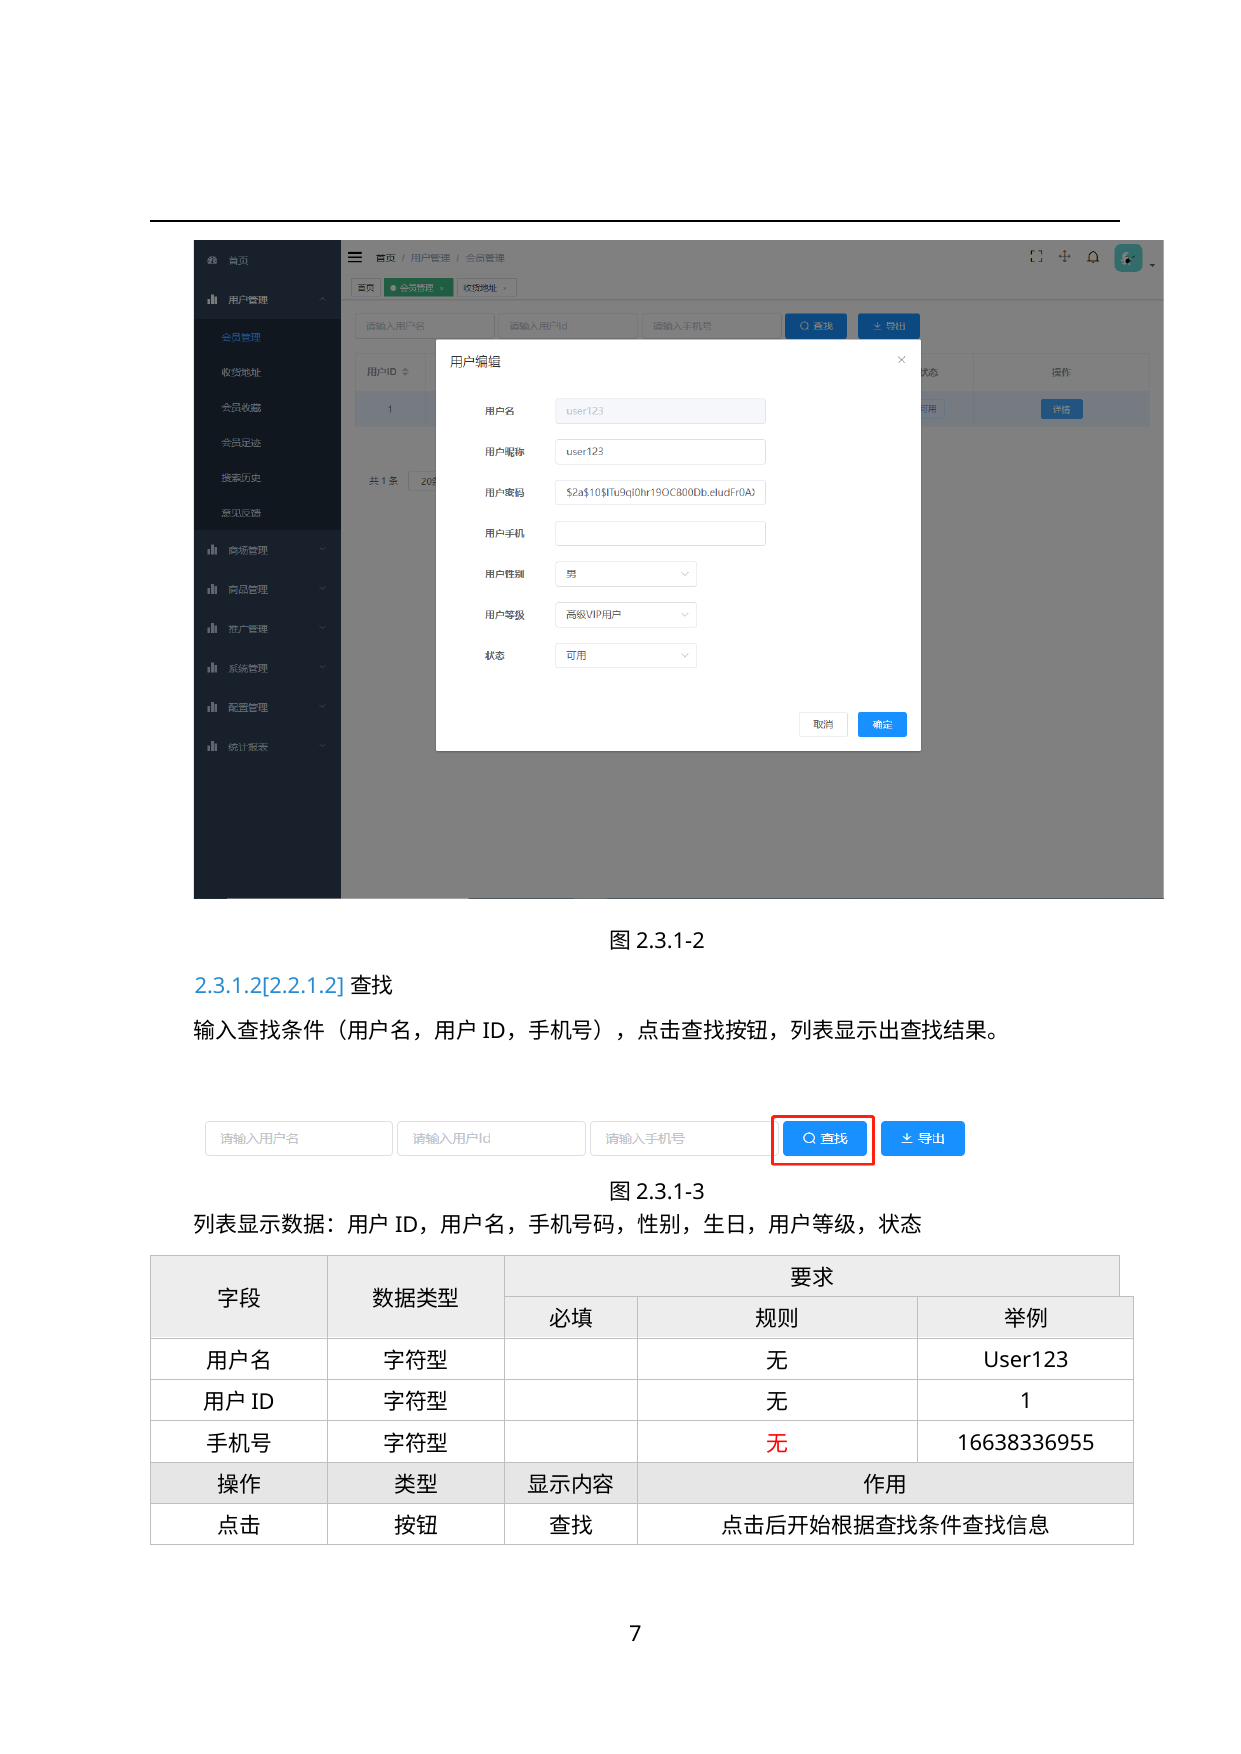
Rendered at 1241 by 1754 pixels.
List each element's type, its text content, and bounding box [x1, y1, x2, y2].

table_cell 用户名 [151, 1339, 327, 1379]
table_cell 手机号 [151, 1421, 327, 1462]
text 图2.3.1-3 [150, 1174, 1120, 1206]
table_cell 无 [638, 1421, 917, 1462]
picture [193, 1108, 1164, 1166]
table_header 字段 [151, 1256, 327, 1337]
table_cell 类型 [328, 1463, 504, 1503]
table_cell 按钮 [328, 1504, 504, 1544]
text 列表显示数据：用户ID，用户名，手机号码，性别，生日，用户等级，状态 [150, 1206, 1120, 1239]
table_header 数据类型 [328, 1256, 504, 1337]
table_cell 必填 [505, 1297, 637, 1337]
text 输入查找条件（用户名，用户ID，手机号），点击查找按钮，列表显示出查找结果。 [150, 1013, 1120, 1046]
table_header 要求 [505, 1256, 1119, 1296]
table_cell 无 [638, 1339, 917, 1379]
text 图2.3.1-2 [150, 923, 1120, 956]
table_cell 字符型 [328, 1421, 504, 1462]
table_cell 无 [638, 1380, 917, 1420]
table_cell 显示内容 [505, 1463, 637, 1503]
table_cell 查找 [505, 1504, 637, 1544]
table_cell 16638336955 [918, 1421, 1133, 1462]
table_cell 规则 [638, 1297, 917, 1337]
table_cell 举例 [918, 1297, 1133, 1337]
table_cell 1 [918, 1380, 1133, 1420]
table_cell 作用 [638, 1463, 1133, 1503]
table_cell 点击 [151, 1504, 327, 1544]
table_cell 字符型 [328, 1380, 504, 1420]
picture [193, 240, 1164, 899]
subtitle 查找 [194, 968, 1120, 1001]
table_cell User123 [918, 1339, 1133, 1379]
table_cell [505, 1380, 637, 1420]
table_cell [505, 1421, 637, 1462]
table_cell 点击后开始根据查找条件查找信息 [638, 1504, 1133, 1544]
table_cell 操作 [151, 1463, 327, 1503]
table_cell [505, 1339, 637, 1379]
table_cell 用户ID [151, 1380, 327, 1420]
table_cell 字符型 [328, 1339, 504, 1379]
